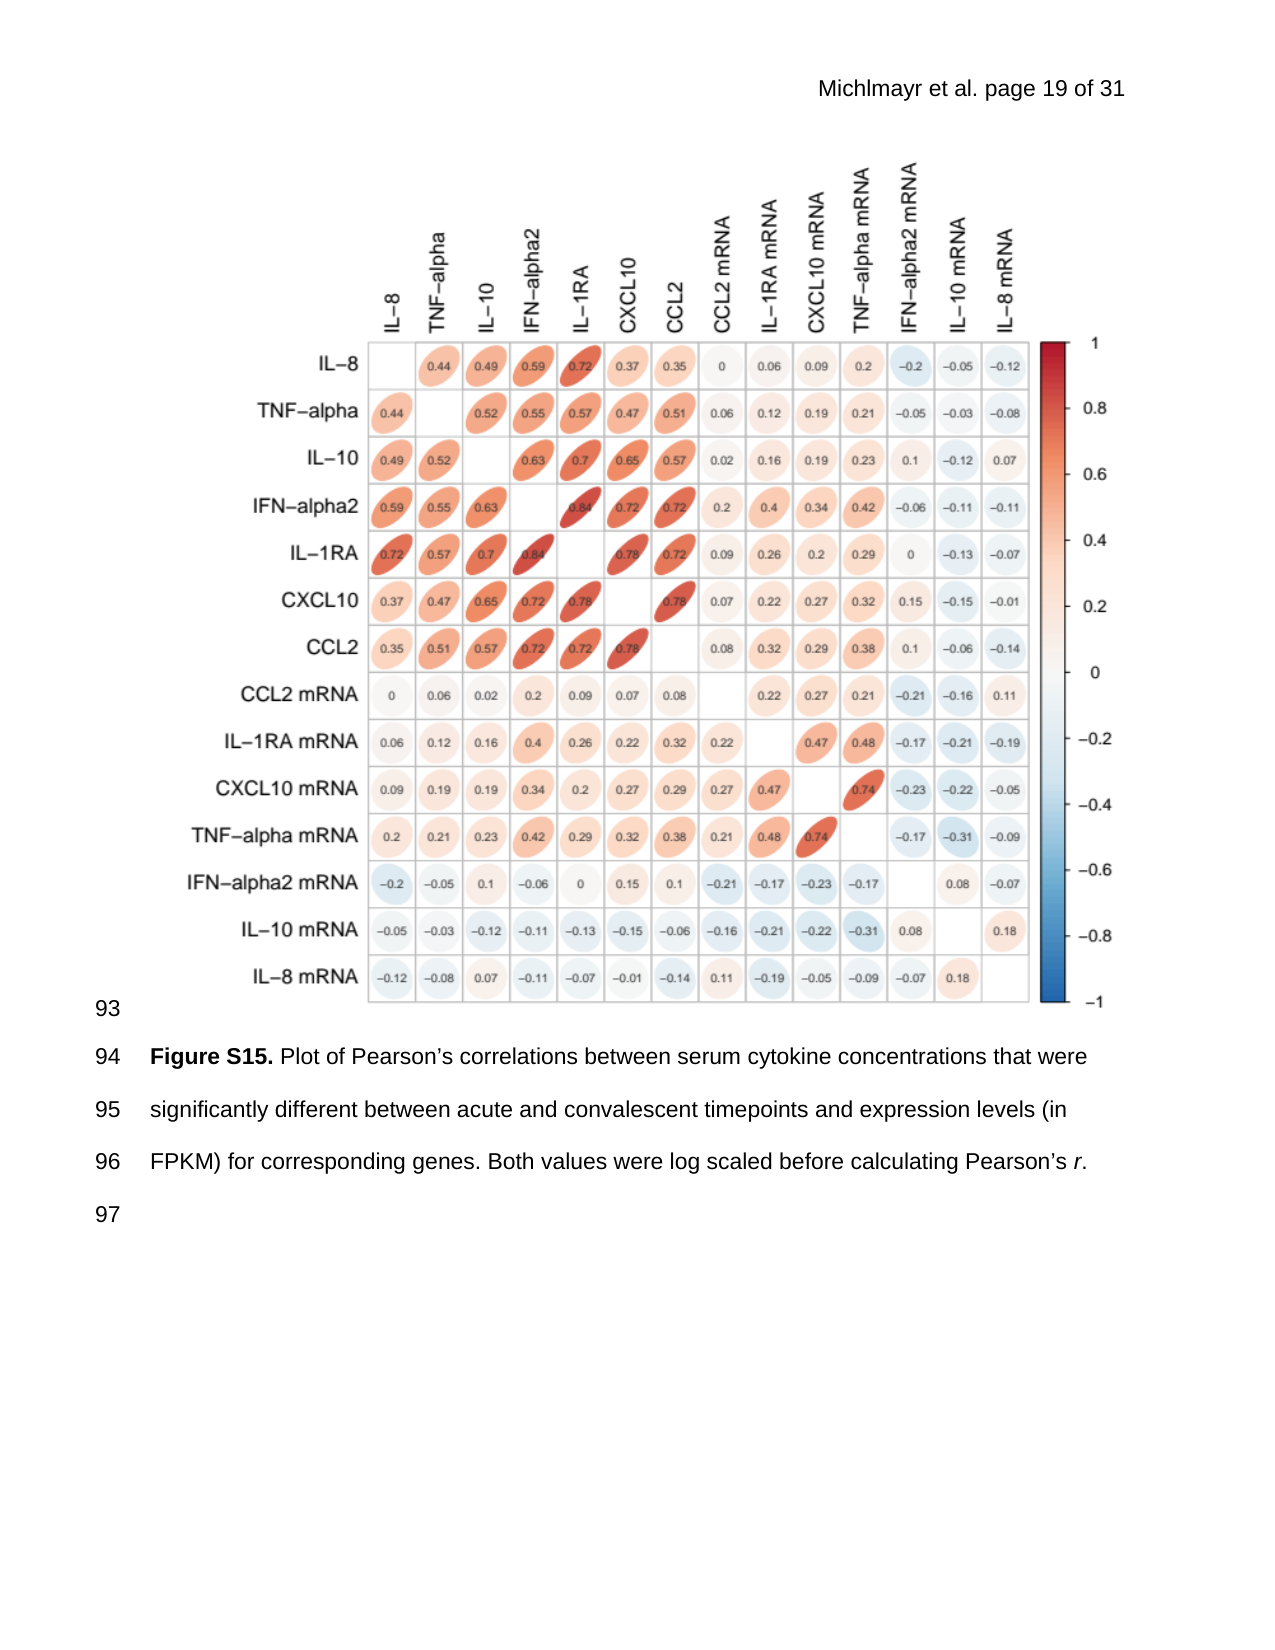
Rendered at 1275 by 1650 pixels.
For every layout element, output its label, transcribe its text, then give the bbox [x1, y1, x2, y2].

text Figure S15. Plot of Pearson’s correlations between serum cytokine concentrations that were significantly different between acute and convalescent timepoints and expression levels (in FPKM) for corresponding genes. Both values were log scaled before calculating Pearson’s r. [150, 1043, 1125, 1175]
